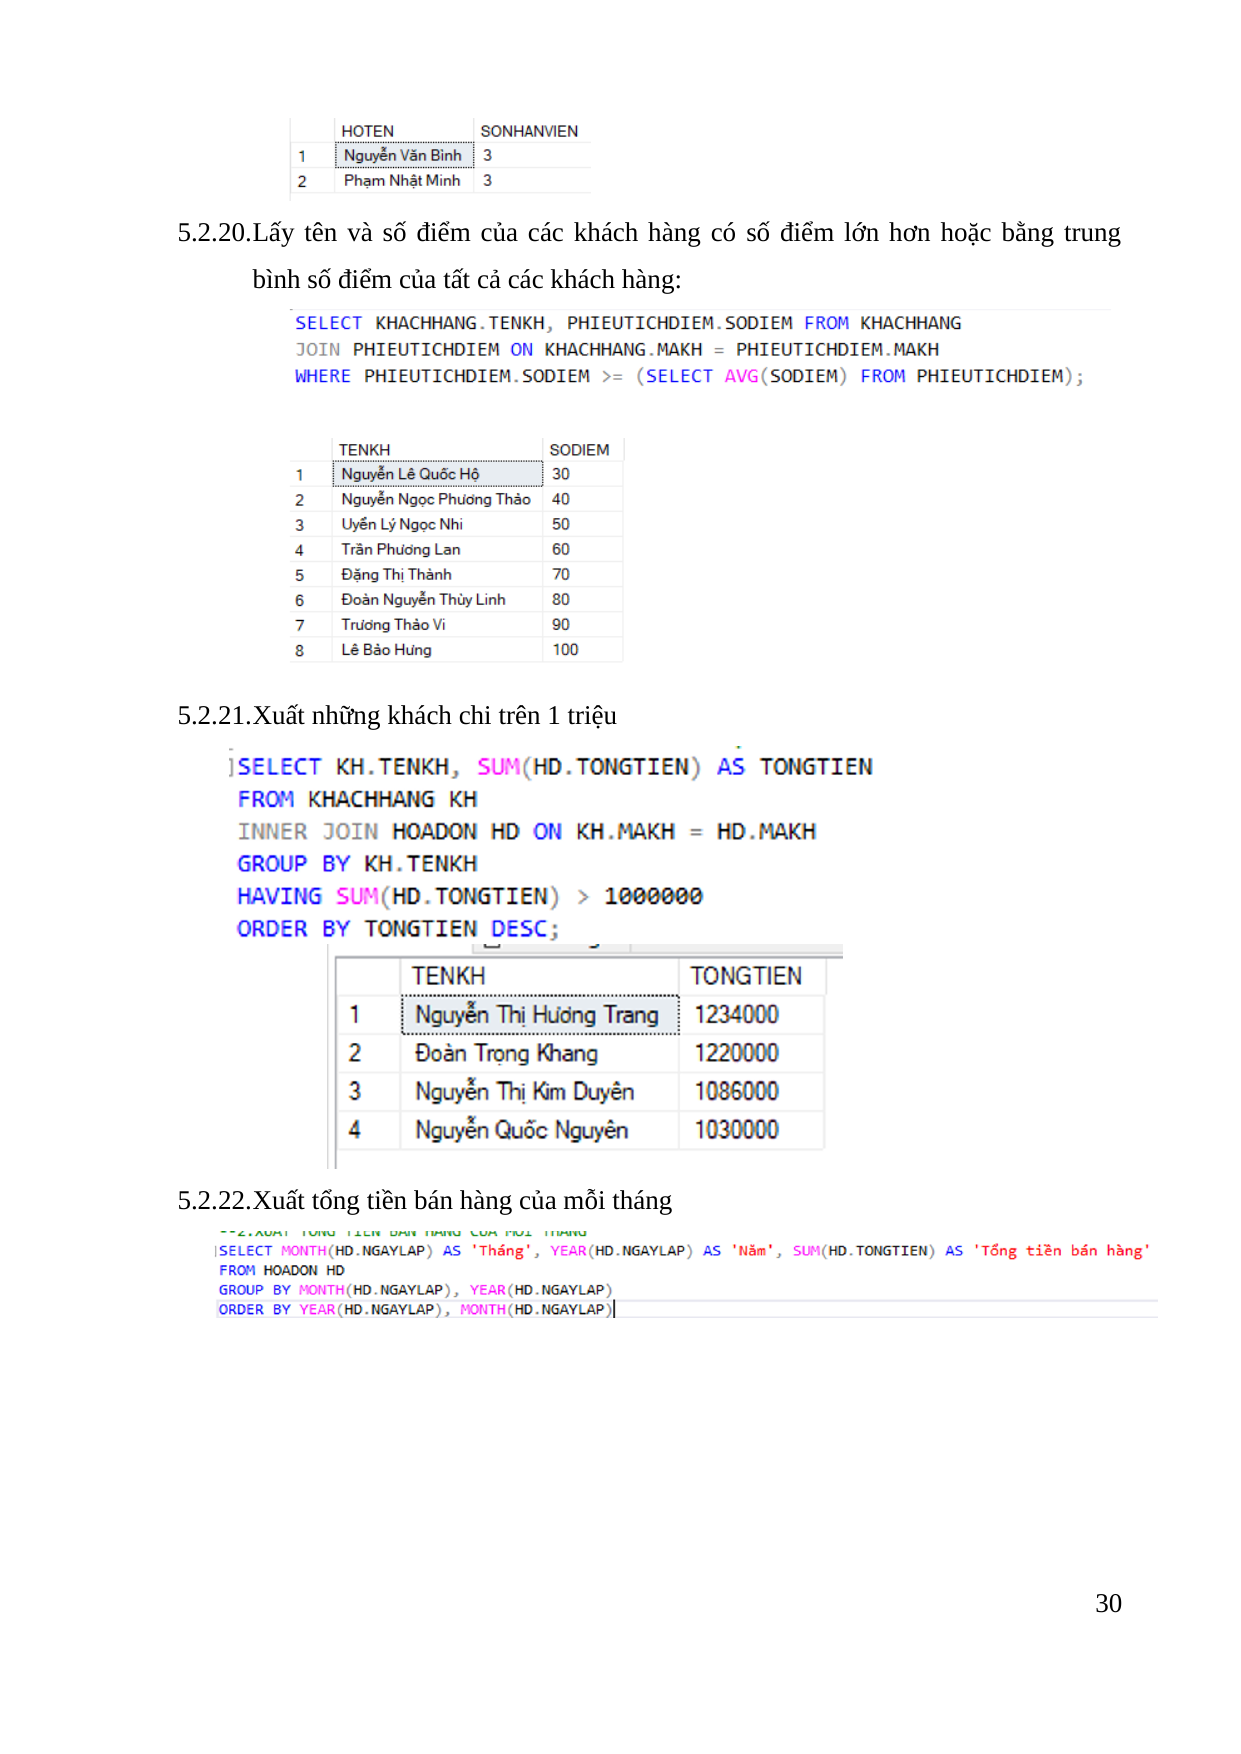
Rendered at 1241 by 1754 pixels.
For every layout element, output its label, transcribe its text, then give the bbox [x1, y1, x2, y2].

picture [289, 438, 635, 684]
subtitle Xuất những khách chi trên 1 triệu [177, 699, 1122, 730]
picture [289, 309, 1112, 424]
picture [214, 1231, 1160, 1335]
picture [289, 118, 591, 201]
subtitle Xuất tổng tiền bán hàng của mỗi tháng [177, 1184, 1122, 1216]
subtitle Lấy tên và số điểm của các khách hàng có số điểm lớn hơn hoặc bằng trung bình số điểm của tất cả các khách hàng: [177, 216, 1122, 294]
picture [214, 746, 889, 1169]
